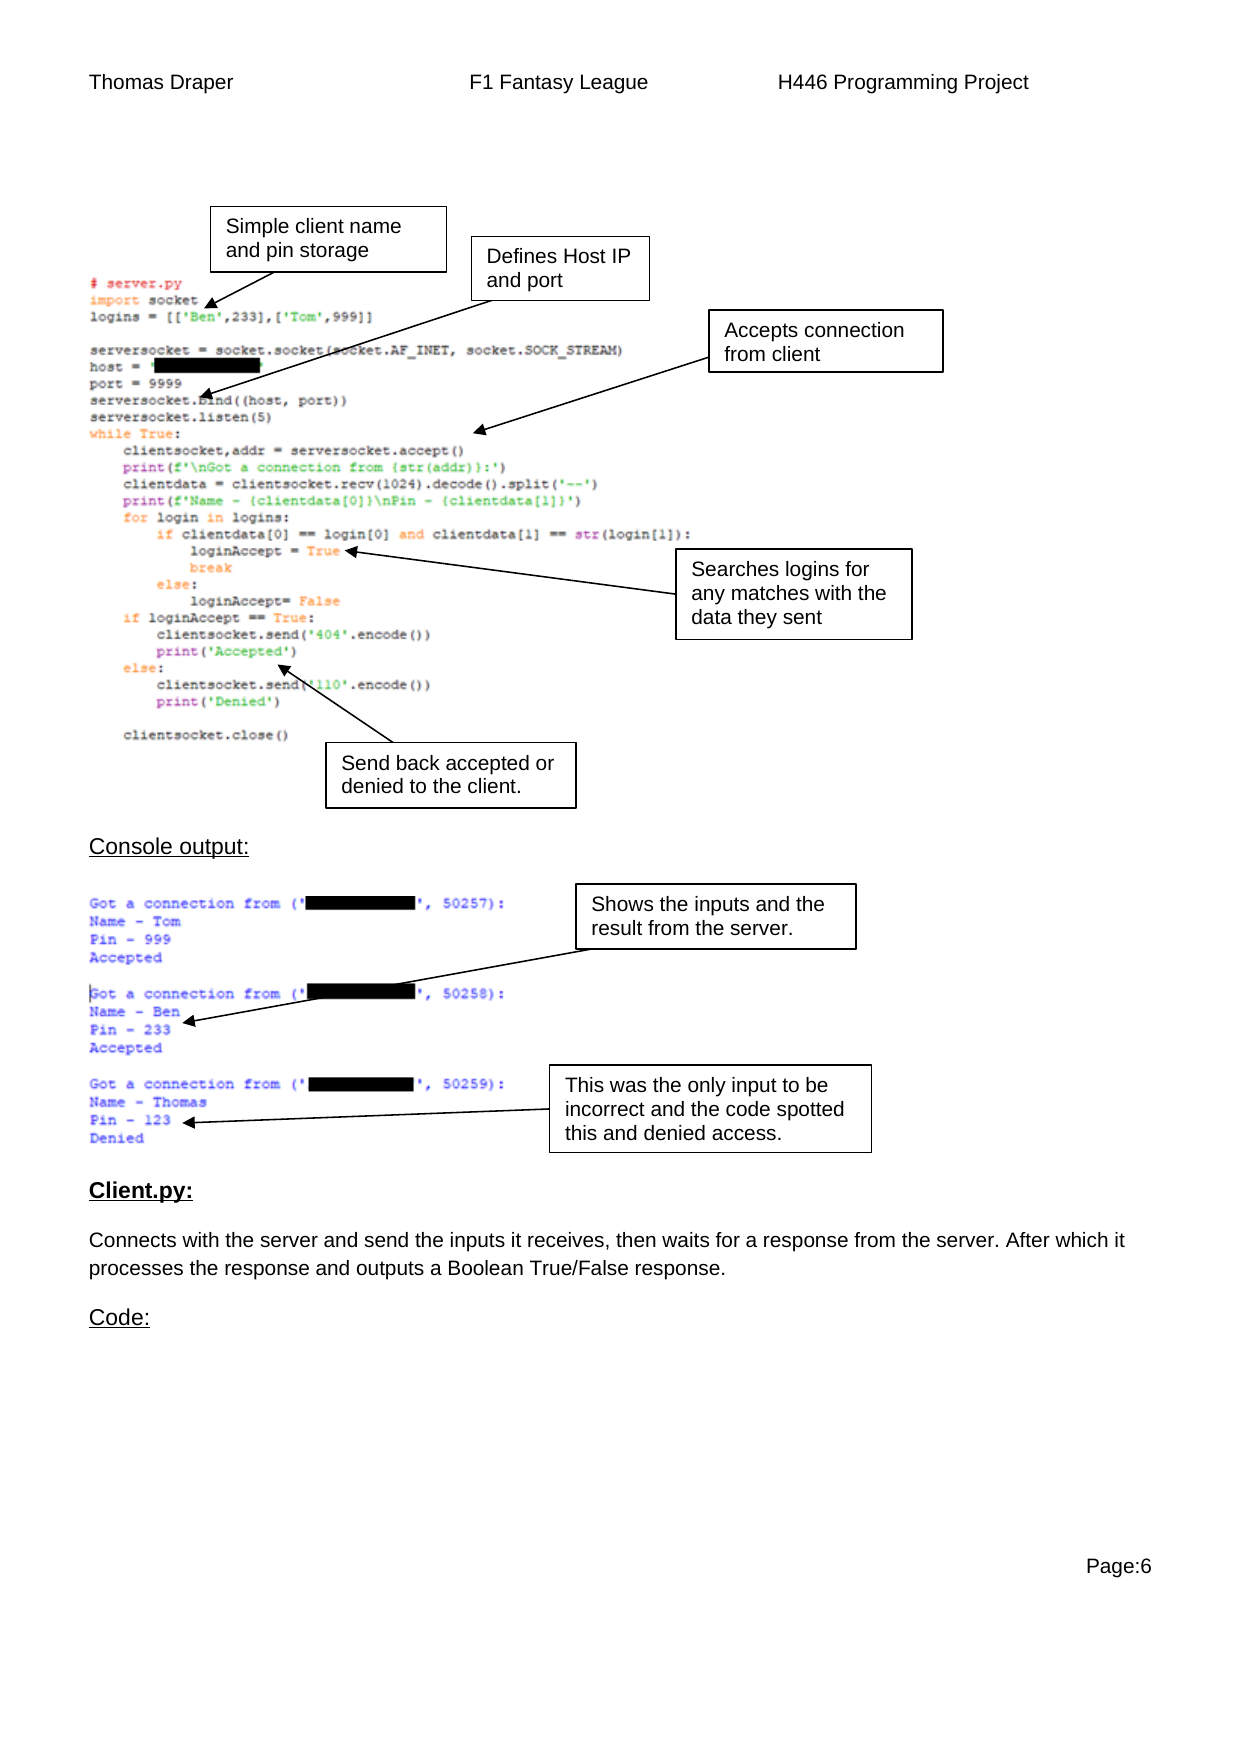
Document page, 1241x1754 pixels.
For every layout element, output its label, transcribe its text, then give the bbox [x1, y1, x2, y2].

text Console output: [89, 833, 1152, 859]
text Connects with the server and send the inputs it receives, then waits for a response from the server. After which it processes the response and outputs a Boolean True/False response. [89, 1228, 1152, 1279]
picture [88, 896, 511, 1148]
text Client.py: [89, 1177, 1152, 1203]
text Code: [89, 1304, 1152, 1330]
picture [88, 275, 694, 754]
